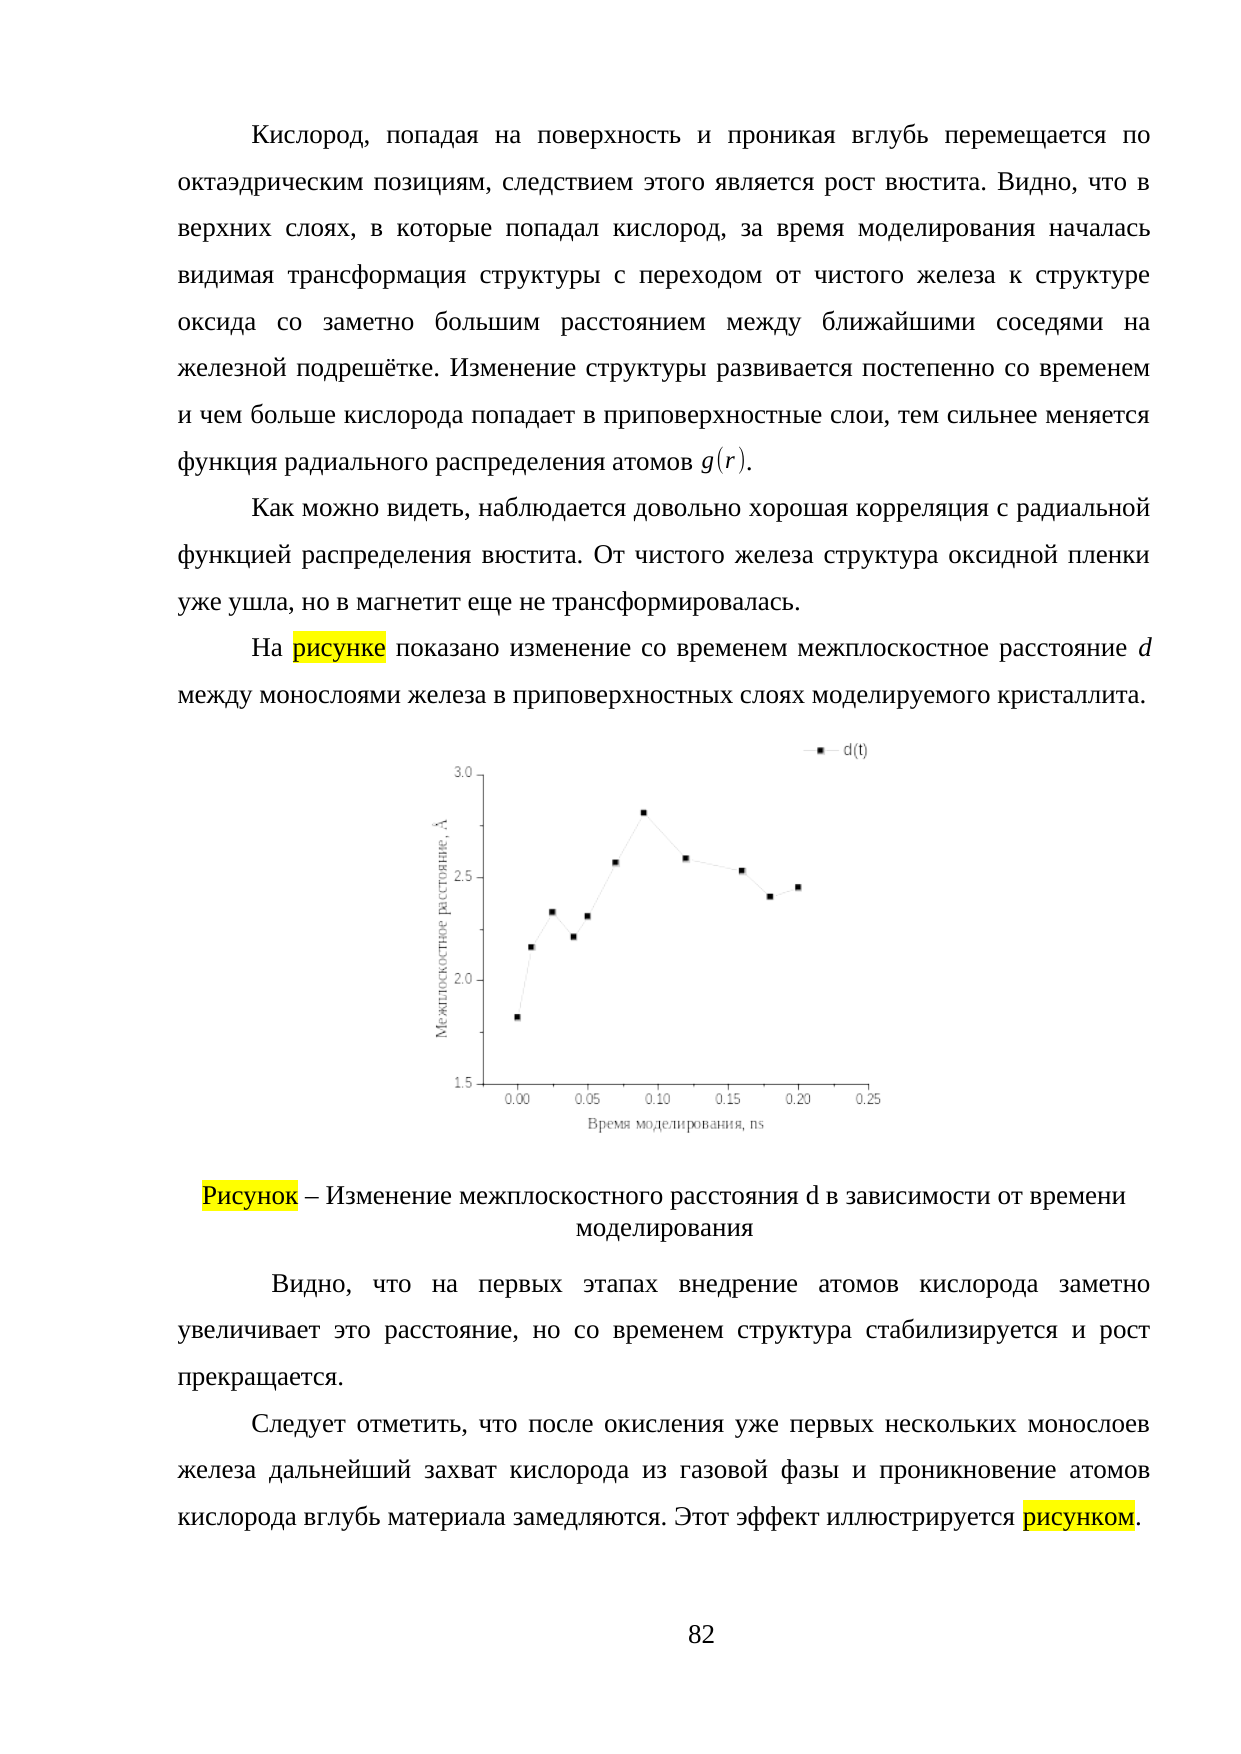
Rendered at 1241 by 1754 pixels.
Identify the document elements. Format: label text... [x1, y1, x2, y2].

text Рисунок – Изменение межплоскостного расстояния d в зависимости от времени моделирования [177, 1179, 1152, 1242]
text На рисунке показано изменение со временем межплоскостное расстояние d между монослоями железа в приповерхностных слоях моделируемого кристаллита. [177, 631, 1152, 709]
text Как можно видеть, наблюдается довольно хорошая корреляция с радиальной функцией распределения вюстита. От чистого железа структура оксидной пленки уже ушла, но в магнетит еще не трансформировалась. [177, 491, 1152, 616]
text Кислород, попадая на поверхность и проникая вглубь перемещается по октаэдрическим позициям, следствием этого является рост вюстита. Видно, что в верхних слоях, в которые попадал кислород, за время моделирования началась видимая трансформация структуры с переходом от чистого железа к структуре оксида со заметно большим расстоянием между ближайшими соседями на железной подрешётке. Изменение структуры развивается постепенно со временем и чем больше кислорода попадает в приповерхностные слои, тем сильнее меняется функция радиального распределения атомов . [177, 118, 1152, 476]
text Следует отметить, что после окисления уже первых нескольких монослоев железа дальнейший захват кислорода из газовой фазы и проникновение атомов кислорода вглубь материала замедляются. Этот эффект иллюстрируется рисунком. [177, 1407, 1152, 1531]
text Видно, что на первых этапах внедрение атомов кислорода заметно увеличивает это расстояние, но со временем структура стабилизируется и рост прекращается. [177, 1267, 1152, 1391]
